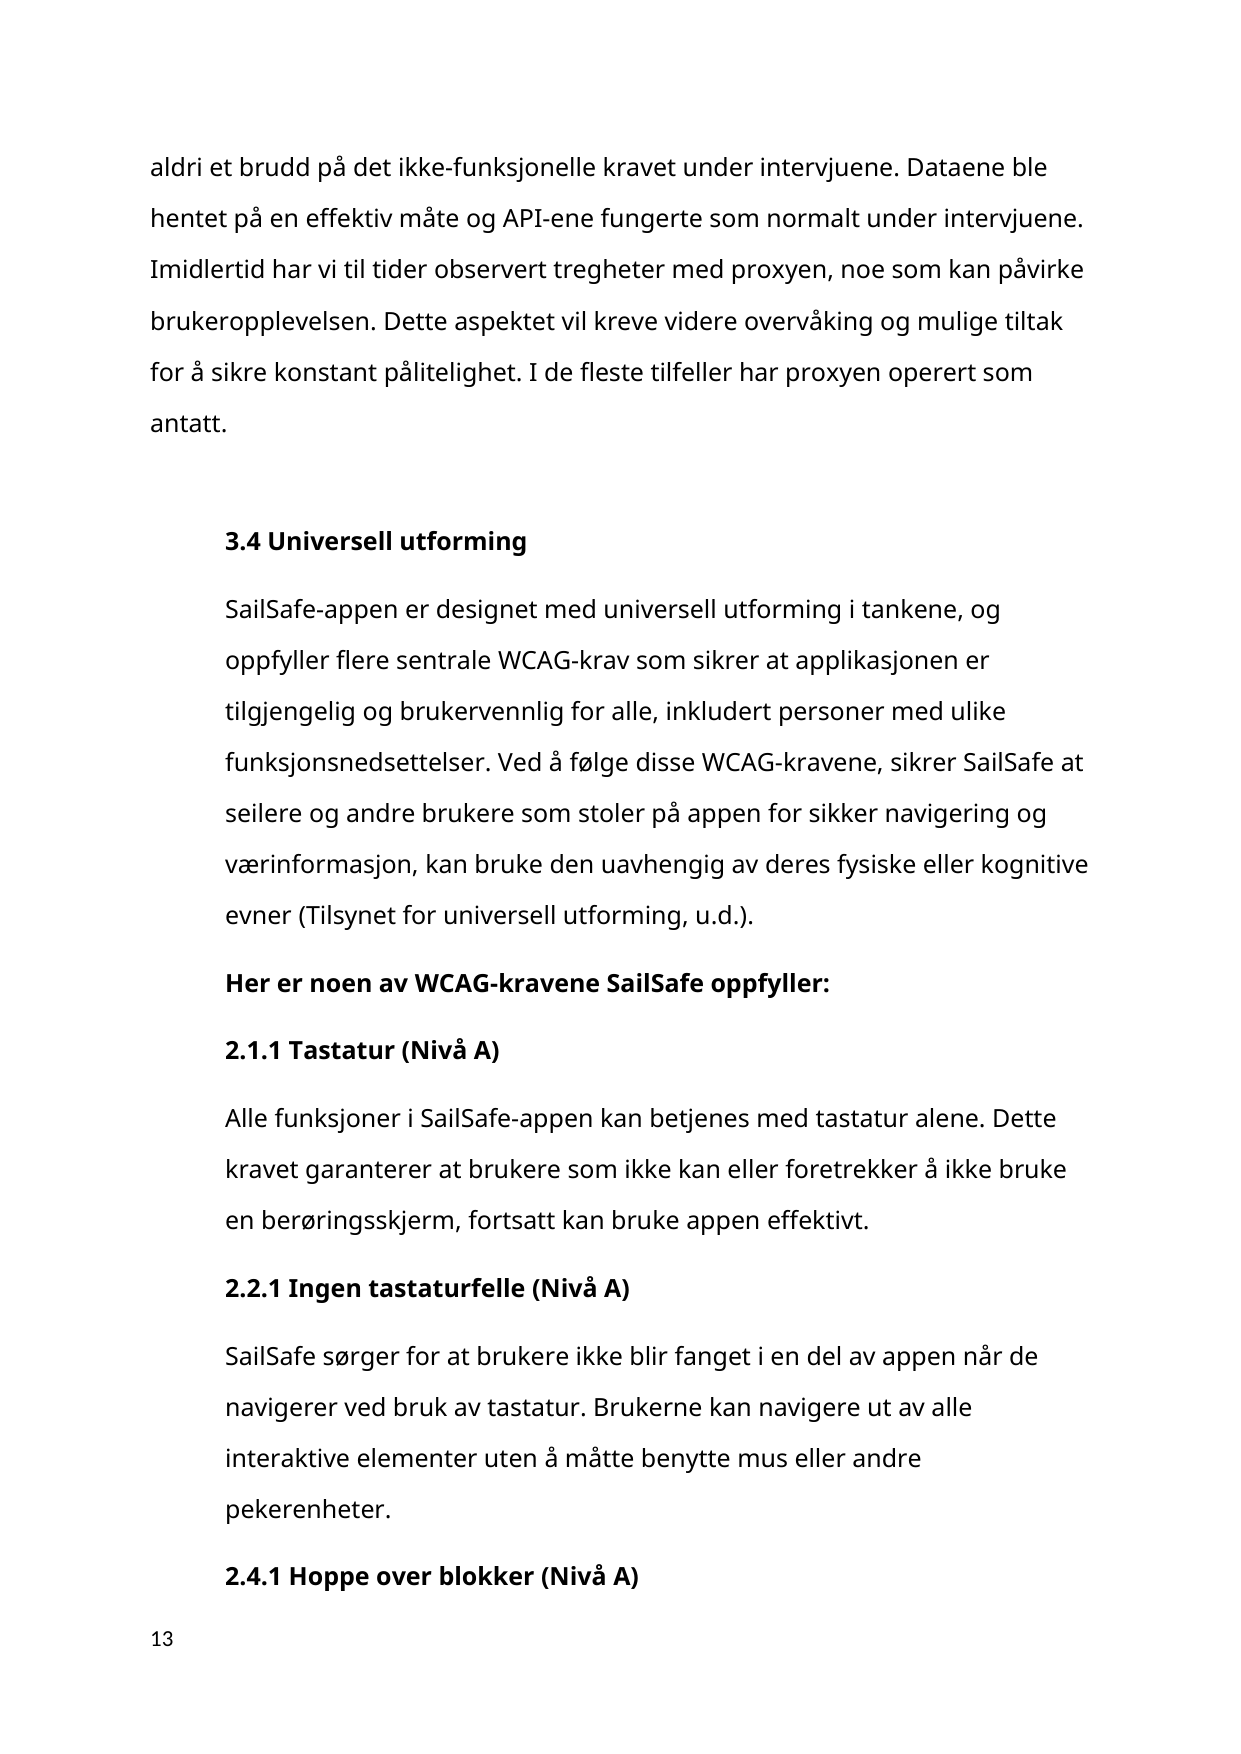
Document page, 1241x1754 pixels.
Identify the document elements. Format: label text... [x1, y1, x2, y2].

text 2.2.1 Ingen tastaturfelle (Nivå A) [225, 1271, 1092, 1304]
text 3.4 Universell utforming [225, 524, 1092, 558]
text 2.1.1 Tastatur (Nivå A) [225, 1033, 1092, 1067]
text Alle funksjoner i SailSafe-appen kan betjenes med tastatur alene. Dette kravet garanterer at brukere som ikke kan eller foretrekker å ikke bruke en berøringsskjerm, fortsatt kan bruke appen effektivt. [225, 1101, 1092, 1237]
text SailSafe sørger for at brukere ikke blir fanget i en del av appen når de navigerer ved bruk av tastatur. Brukerne kan navigere ut av alle interaktive elementer uten å måtte benytte mus eller andre pekerenheter. [225, 1338, 1092, 1525]
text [150, 150, 1090, 439]
text SailSafe-appen er designet med universell utforming i tankene, og oppfyller flere sentrale WCAG-krav som sikrer at applikasjonen er tilgjengelig og brukervennlig for alle, inkludert personer med ulike funksjonsnedsettelser. Ved å følge disse WCAG-kravene, sikrer SailSafe at seilere og andre brukere som stoler på appen for sikker navigering og værinformasjon, kan bruke den uavhengig av deres fysiske eller kognitive evner . [225, 591, 1092, 932]
text Her er noen av WCAG-kravene SailSafe oppfyller: [225, 965, 1092, 999]
text 2.4.1 Hoppe over blokker (Nivå A) [225, 1559, 1092, 1593]
